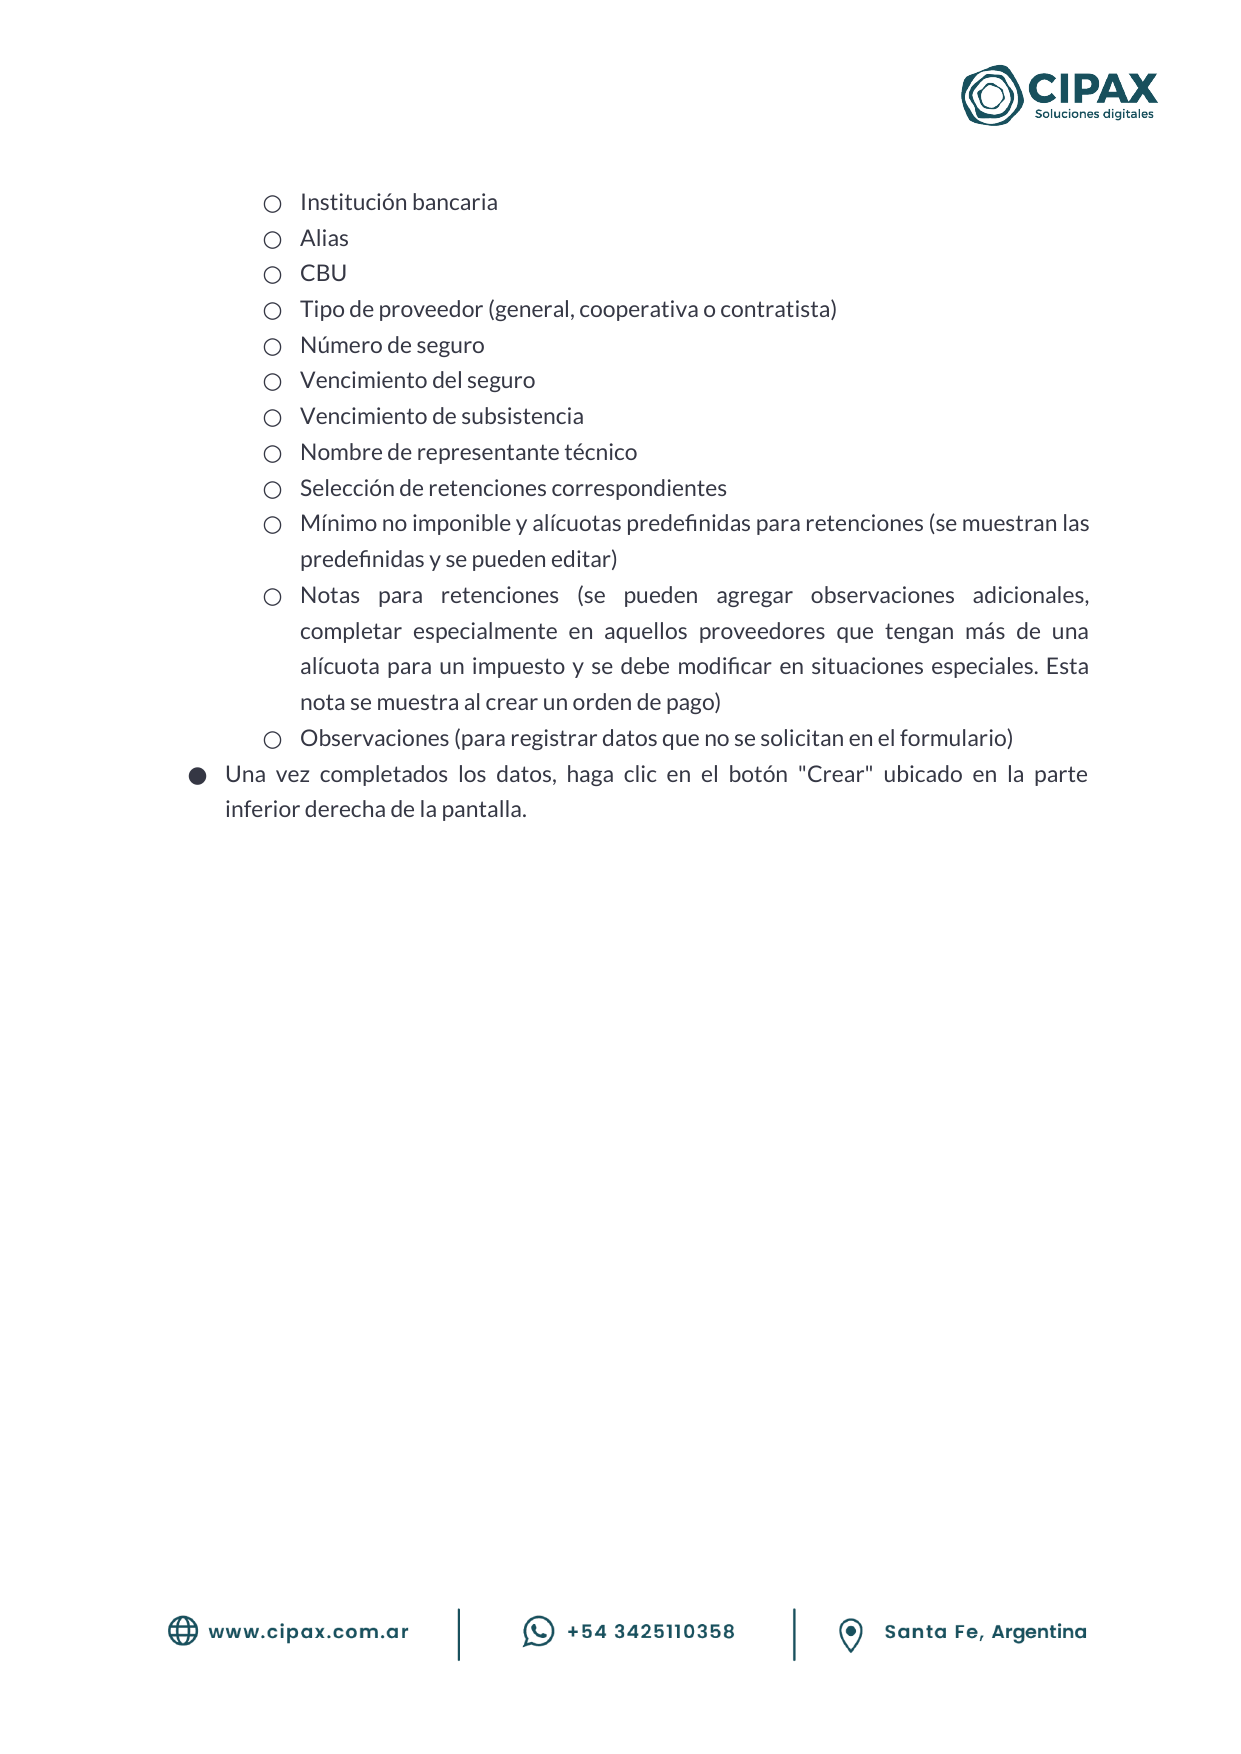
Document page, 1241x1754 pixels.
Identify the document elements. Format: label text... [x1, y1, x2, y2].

picture [0, 1589, 1241, 1679]
list Notas para retenciones (se pueden agregar observaciones adicionales, completar especialmente en aquellos proveedores que tengan más de una alícuota para un impuesto y se debe modificar en situaciones especiales. Esta nota se muestra al crear un orden de pago) [262, 581, 1090, 715]
list Número de seguro [262, 331, 1090, 358]
list Institución bancaria [262, 188, 1090, 215]
list CBU [262, 259, 1090, 287]
list Una vez completados los datos, haga clic en el botón "Crear" ubicado en la parte inferior derecha de la pantalla. [187, 759, 1090, 823]
list Selección de retenciones correspondientes [262, 473, 1090, 501]
picture [950, 57, 1169, 133]
list Nombre de representante técnico [262, 438, 1090, 465]
list Vencimiento del seguro [262, 366, 1090, 394]
list Mínimo no imponible y alícuotas predefinidas para retenciones (se muestran las predefinidas y se pueden editar) [262, 509, 1090, 572]
list Vencimiento de subsistencia [262, 402, 1090, 429]
list Tipo de proveedor (general, cooperativa o contratista) [262, 295, 1090, 322]
list Observaciones (para registrar datos que no se solicitan en el formulario) [262, 724, 1090, 751]
list Alias [262, 223, 1090, 251]
